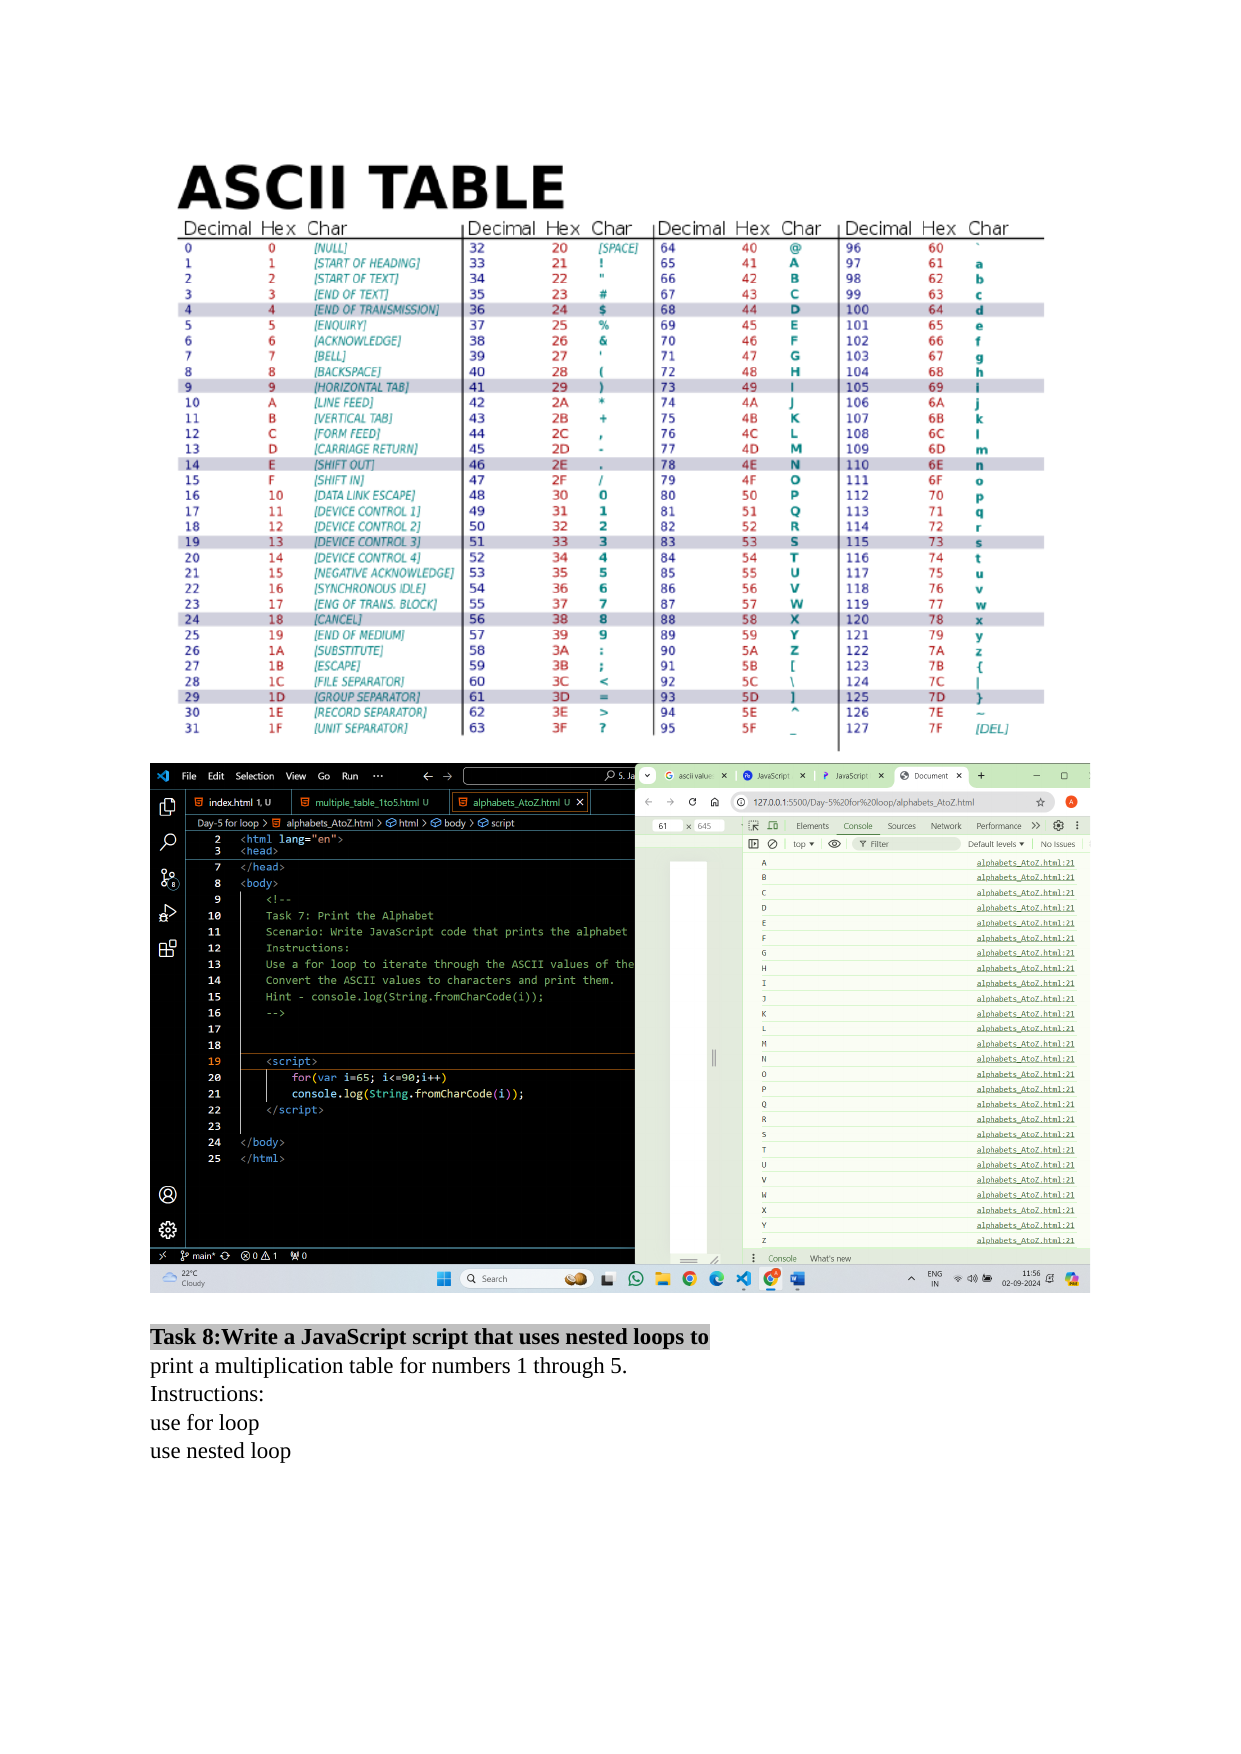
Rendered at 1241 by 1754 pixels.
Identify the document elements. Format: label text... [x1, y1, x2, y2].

picture [150, 763, 1091, 1293]
text use nested loop [150, 1437, 1137, 1463]
text print a multiplication table for numbers 1 through 5. [150, 1352, 1137, 1378]
picture [150, 132, 1091, 762]
text Task 8:Write a JavaScript script that uses nested loops to [150, 1323, 1137, 1350]
text use for loop [150, 1409, 1137, 1435]
text Instructions: [150, 1380, 1137, 1407]
